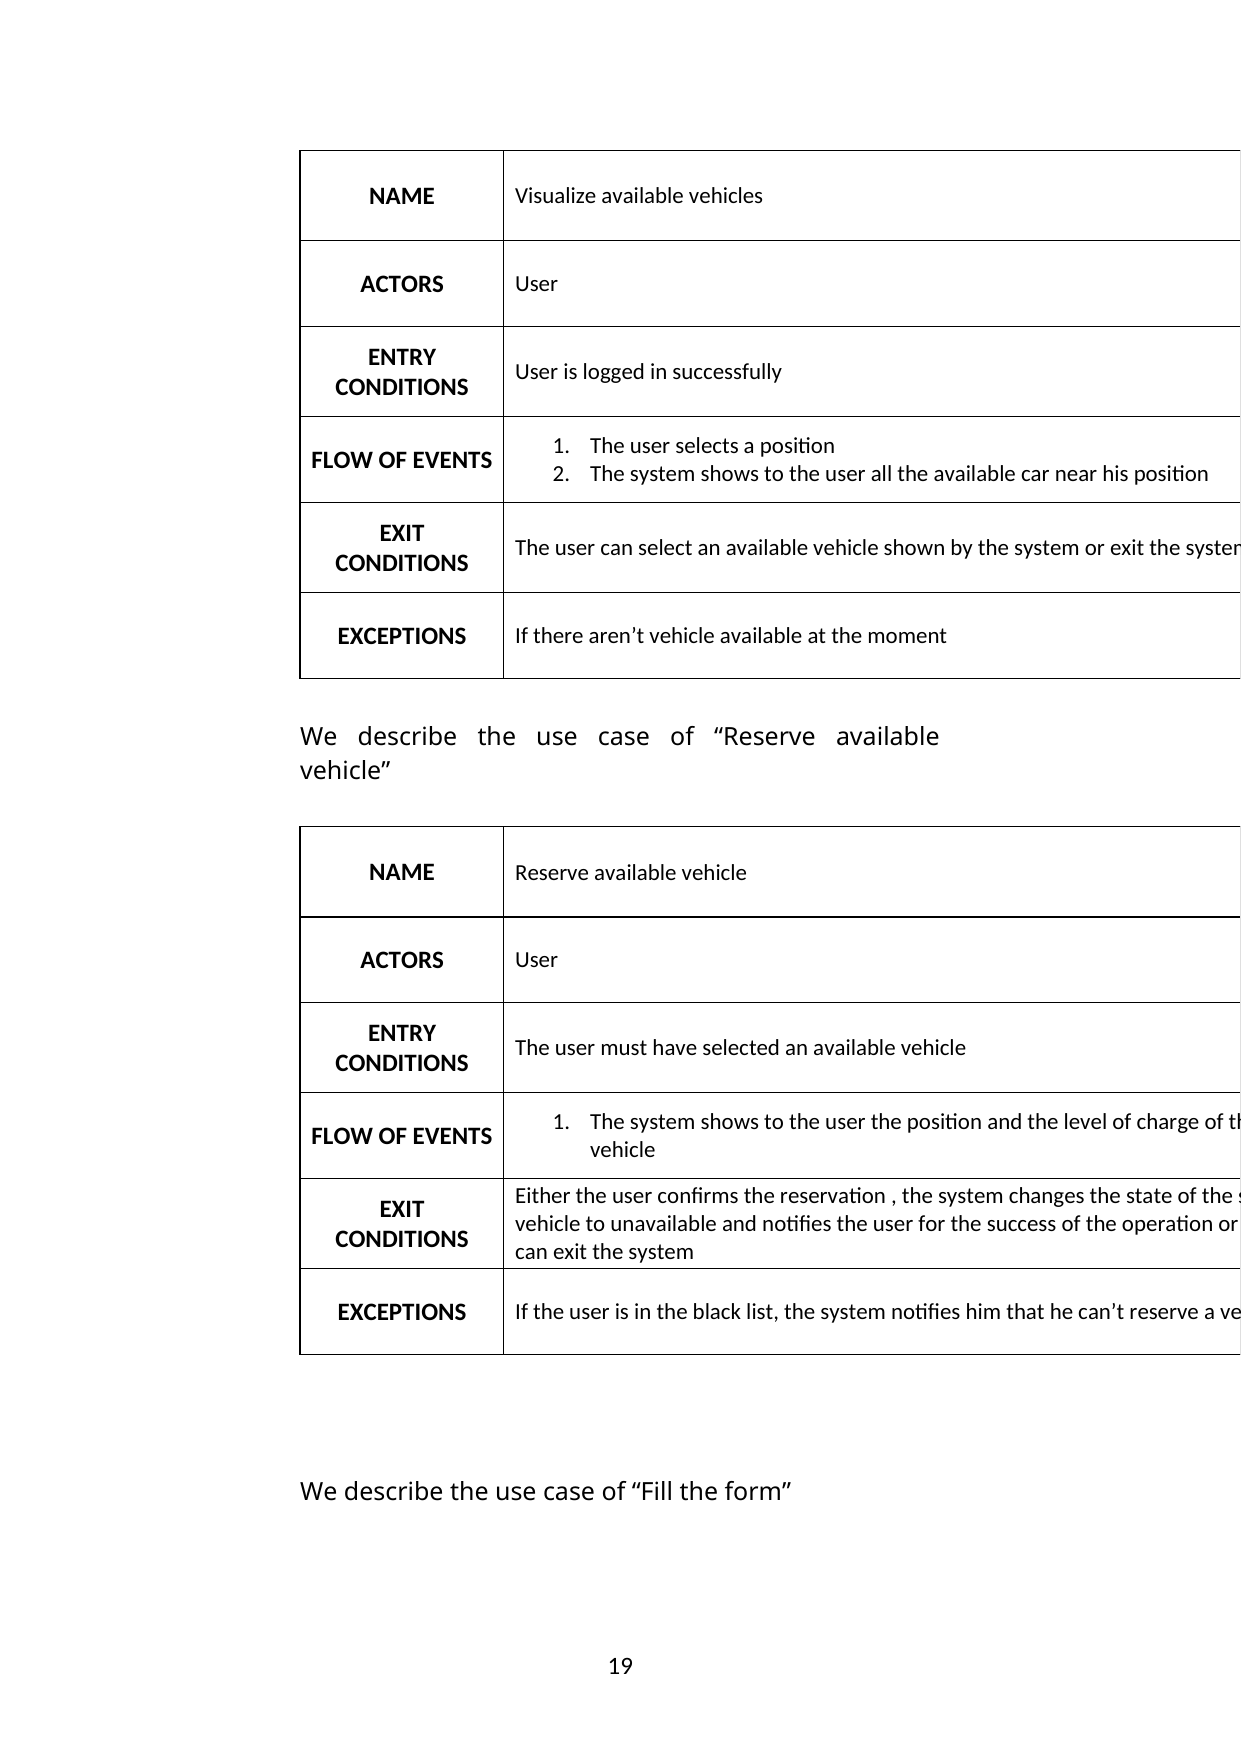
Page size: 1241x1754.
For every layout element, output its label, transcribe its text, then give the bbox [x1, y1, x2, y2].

table_cell The user can select an available vehicle shown by the system or exit the system [504, 503, 1240, 592]
table_cell FLOW OF EVENTS [301, 1093, 503, 1178]
table_header NAME [301, 151, 503, 240]
text We describe the use case of “Fill the form” [300, 1474, 940, 1508]
table_cell ACTORS [301, 241, 503, 326]
table_cell EXIT CONDITIONS [301, 1179, 503, 1268]
table_header NAME [301, 827, 503, 916]
table_cell The system shows to the user the position and the level of charge of the selected vehicle [504, 1093, 1240, 1178]
table_cell ACTORS [301, 918, 503, 1002]
table_cell FLOW OF EVENTS [301, 417, 503, 502]
table_cell EXIT CONDITIONS [301, 503, 503, 592]
table_cell EXCEPTIONS [301, 593, 503, 677]
table_header Visualize available vehicles [504, 151, 1240, 240]
table_header Reserve available vehicle [504, 827, 1240, 916]
table_cell The user selects a position The system shows to the user all the available car near his position [504, 417, 1240, 502]
text We describe the use case of “Reserve available vehicle” [300, 718, 940, 786]
table_cell Either the user confirms the reservation , the system changes the state of the selected vehicle to unavailable and notifies the user for the success of the operation or the user can exit the system [504, 1179, 1240, 1268]
table_cell If there aren’t vehicle available at the moment [504, 593, 1240, 677]
table_cell ENTRY CONDITIONS [301, 327, 503, 416]
table_cell User is logged in successfully [504, 327, 1240, 416]
table_cell ENTRY CONDITIONS [301, 1003, 503, 1092]
table_cell If the user is in the black list, the system notifies him that he can’t reserve a vehicle [504, 1269, 1240, 1353]
table_cell EXCEPTIONS [301, 1269, 503, 1353]
table_cell User [504, 241, 1240, 326]
table_cell User [504, 918, 1240, 1002]
table_cell The user must have selected an available vehicle [504, 1003, 1240, 1092]
